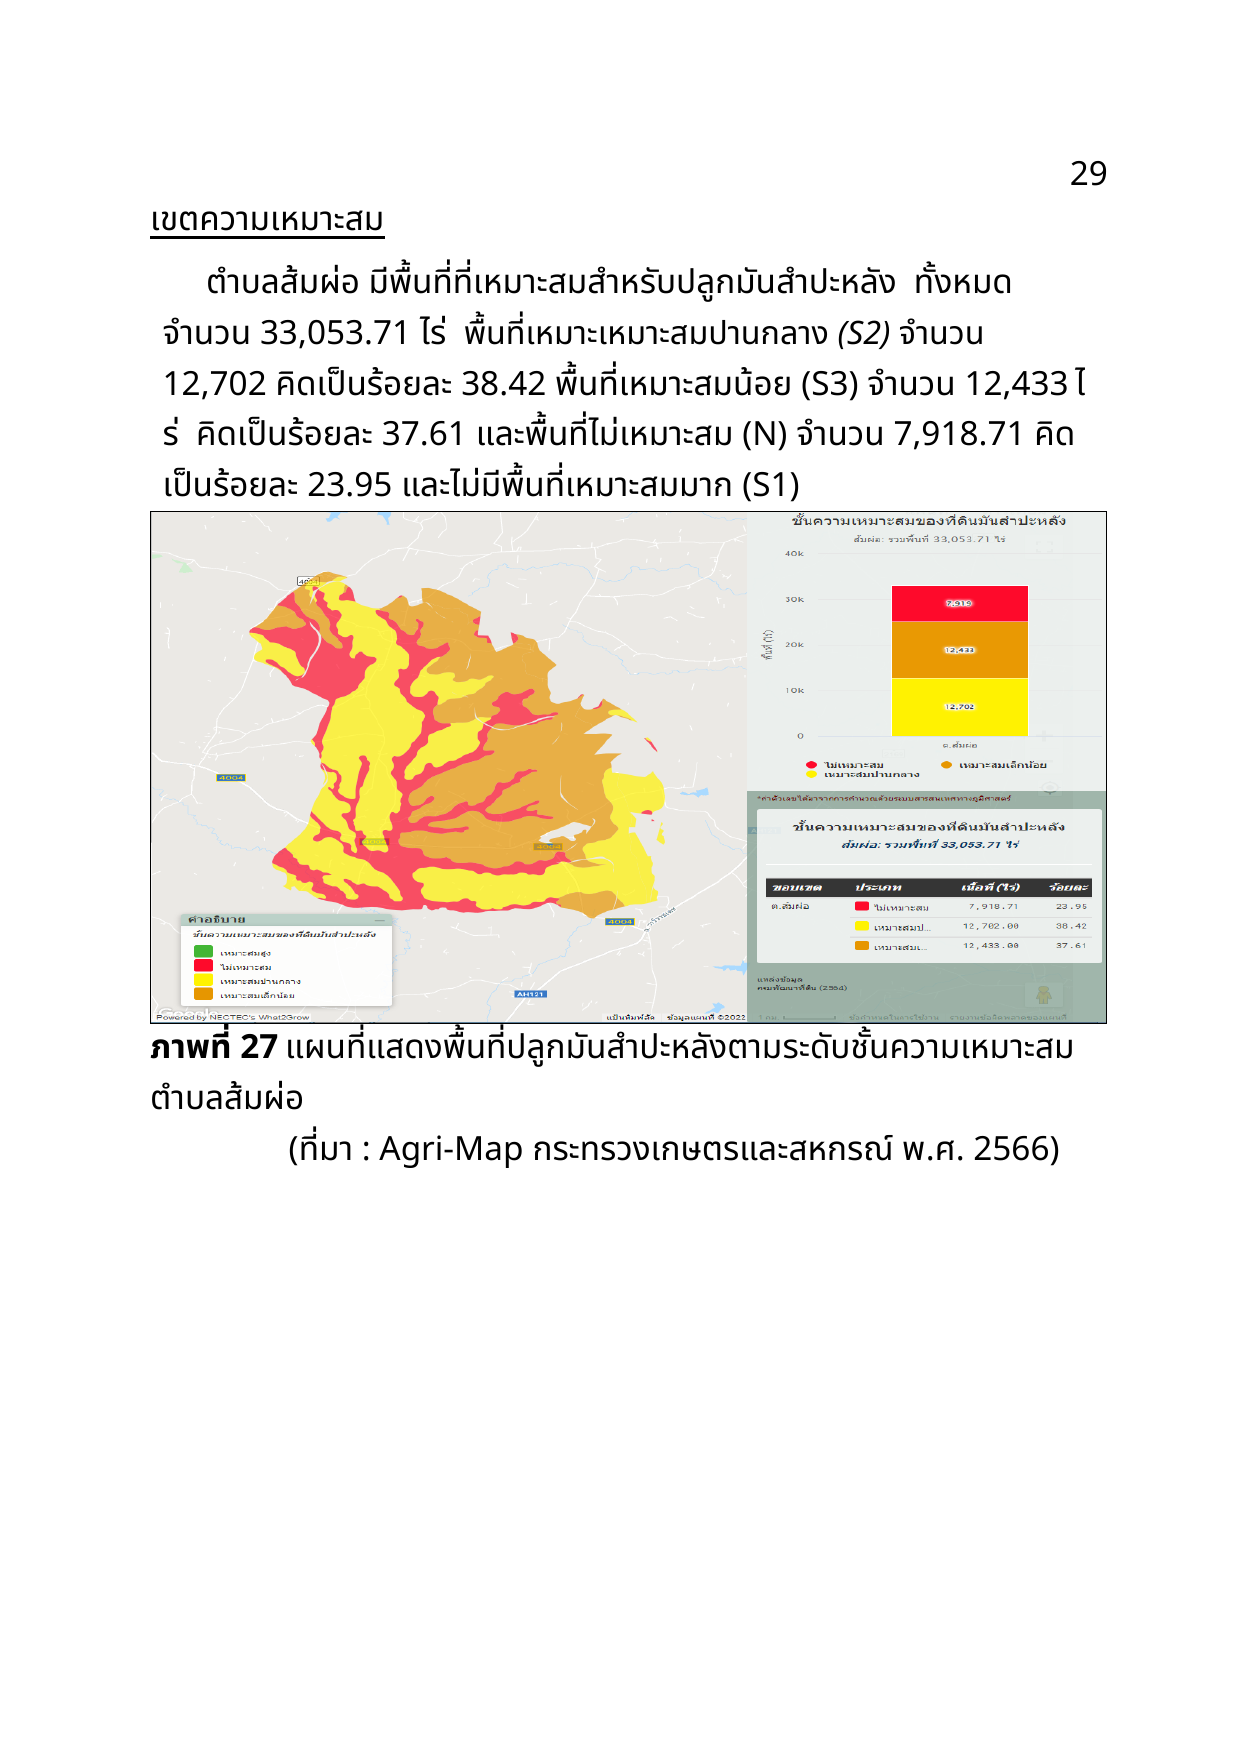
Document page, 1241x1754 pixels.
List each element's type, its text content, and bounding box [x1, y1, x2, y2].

subtitle ตำบลส้มผ่อ มีพื้นที่ที่เหมาะสมสำหรับปลูกมันสำปะหลัง ทั้งหมดจำนวน 33,053.71 ไร่ พื้นที่เหมาะเหมาะสมปานกลาง (S2) จำนวน 12,702 คิดเป็นร้อยละ 38.42 พื้นที่เหมาะสมน้อย (S3) จำนวน 12,433ไร่ คิดเป็นร้อยละ 37.61 และพื้นที่ไม่เหมาะสม (N) จำนวน 7,918.71 คิดเป็นร้อยละ 23.95 และไม่มีพื้นที่เหมาะสมมาก (S1) [162, 258, 1095, 511]
text เขตความเหมาะสม [150, 195, 1107, 246]
text ภาพที่ 27แผนที่แสดงพื้นที่ปลูกมันสำปะหลังตามระดับชั้นความเหมาะสม ตำบลส้มผ่อ [150, 1024, 1107, 1124]
text (ที่มา : Agri-Map กระทรวงเกษตรและสหกรณ์ พ.ศ. 2566) [150, 1124, 1107, 1175]
picture [151, 512, 1106, 1023]
text 29 [150, 150, 1107, 195]
